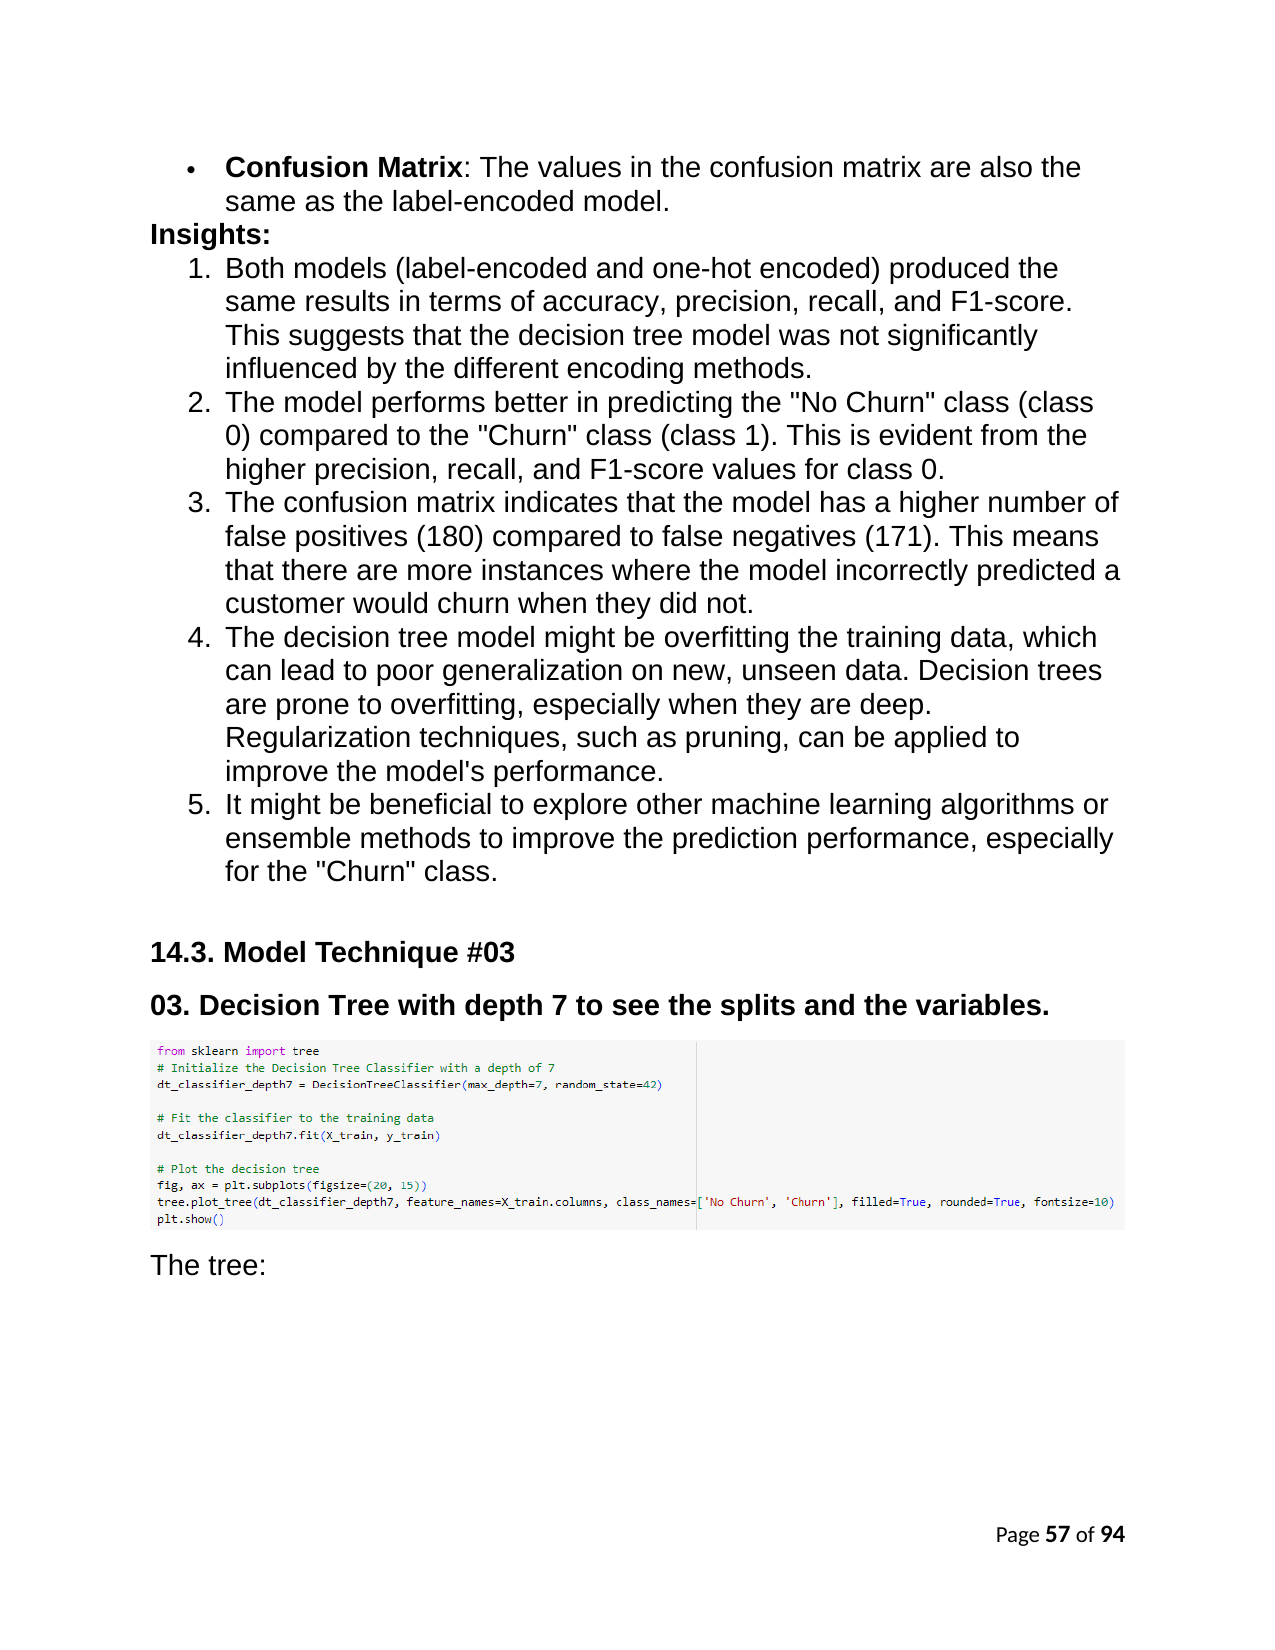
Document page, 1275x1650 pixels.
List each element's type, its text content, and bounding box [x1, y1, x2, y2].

text The tree: [150, 1248, 1125, 1282]
text 14.3. Model Technique #03 [150, 935, 1125, 969]
text Insights: [150, 217, 1125, 251]
text 03. Decision Tree with depth 7 to see the splits and the variables. [150, 988, 1125, 1022]
list The confusion matrix indicates that the model has a higher number of false positives (180) compared to false negatives (171). This means that there are more instances where the model incorrectly predicted a customer would churn when they did not. [187, 485, 1125, 619]
list Confusion Matrix: The values in the confusion matrix are also the same as the label-encoded model. [187, 150, 1125, 217]
list The decision tree model might be overfitting the training data, which can lead to poor generalization on new, unseen data. Decision trees are prone to overfitting, especially when they are deep. Regularization techniques, such as pruning, can be applied to improve the model's performance. [187, 619, 1125, 787]
picture [150, 1040, 1125, 1230]
list The model performs better in predicting the "No Churn" class (class 0) compared to the "Churn" class (class 1). This is evident from the higher precision, recall, and F1-score values for class 0. [187, 385, 1125, 485]
list Both models (label-encoded and one-hot encoded) produced the same results in terms of accuracy, precision, recall, and F1-score. This suggests that the decision tree model was not significantly influenced by the different encoding methods. [187, 251, 1125, 385]
list It might be beneficial to explore other machine learning algorithms or ensemble methods to improve the prediction performance, especially for the "Churn" class. [187, 787, 1125, 888]
